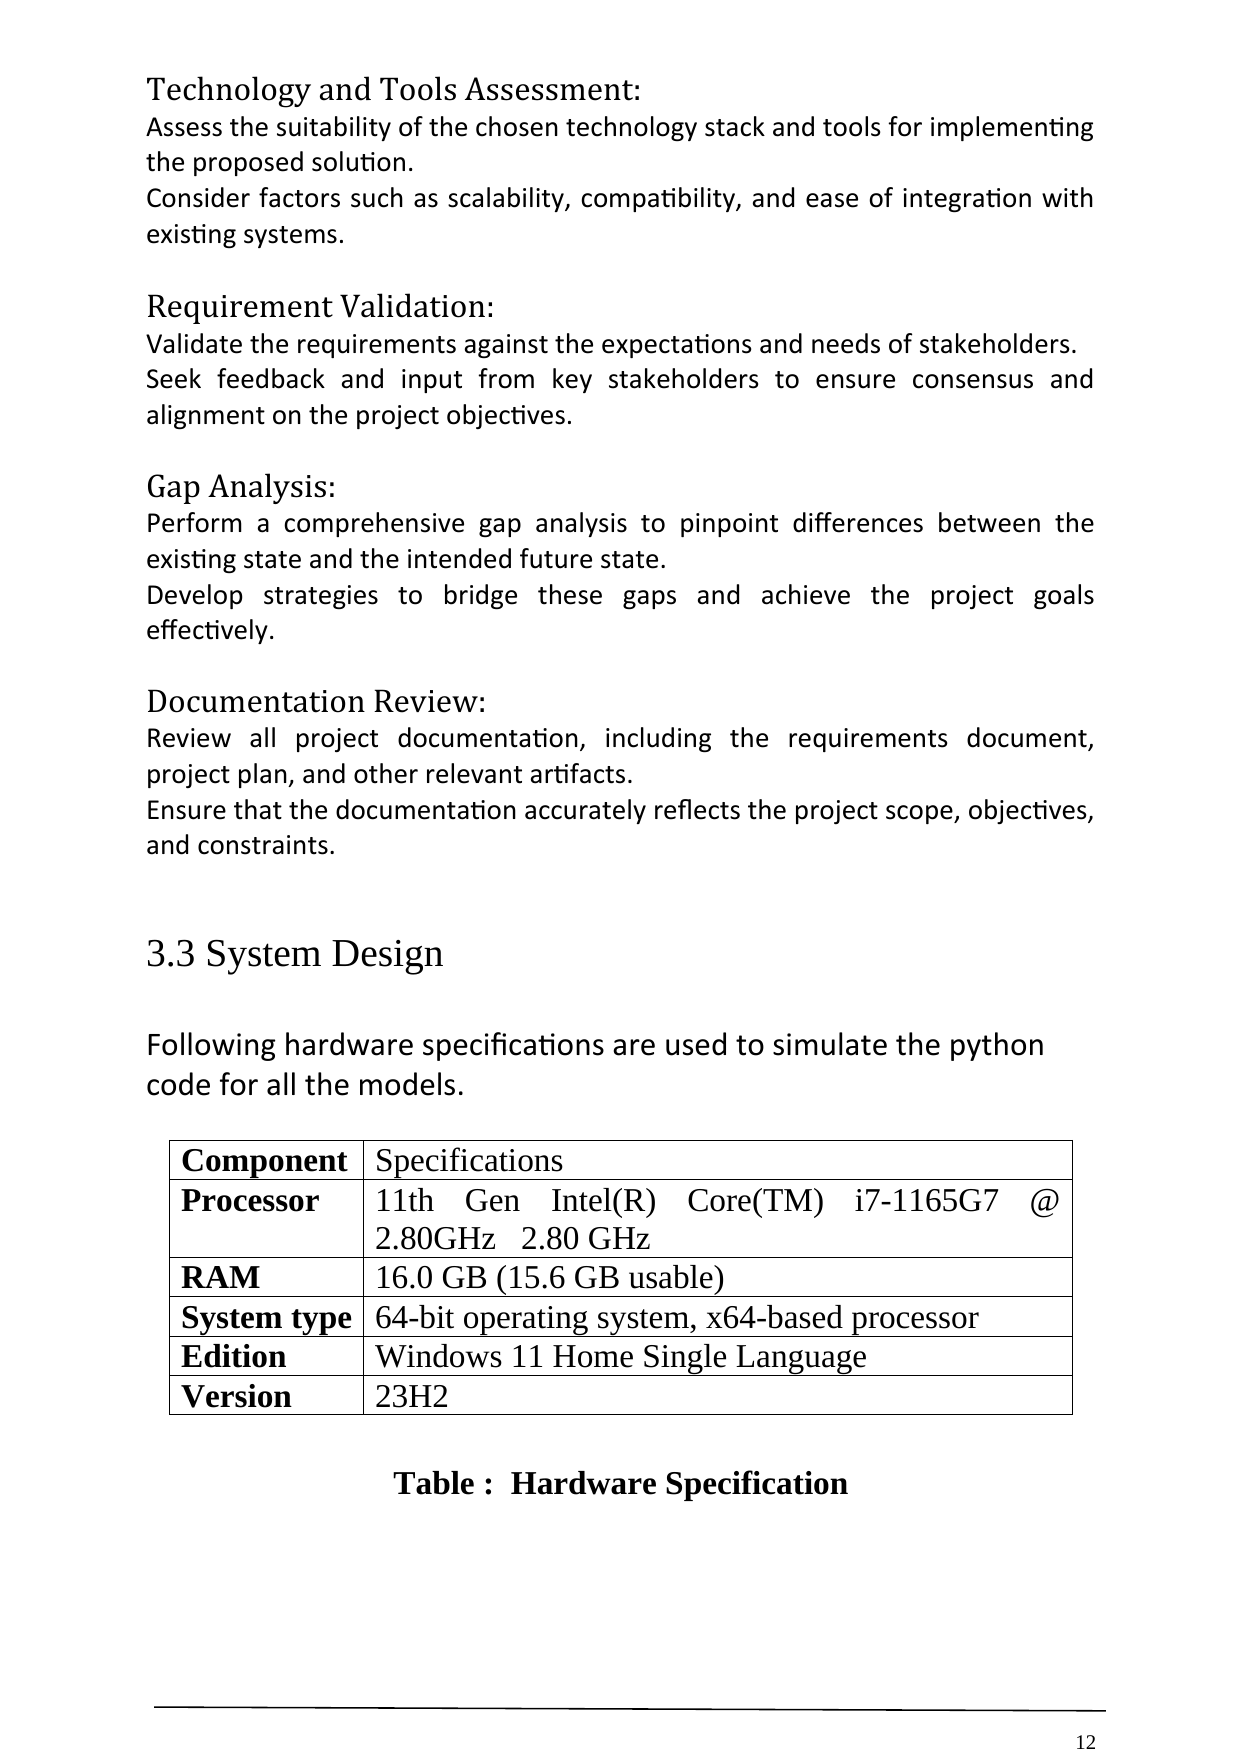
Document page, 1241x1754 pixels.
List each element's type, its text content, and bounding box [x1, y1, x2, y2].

table_cell 23H2 [364, 1376, 1072, 1414]
text Technology and Tools Assessment: [146, 69, 1096, 108]
text Following hardware specifications are used to simulate the python code for all the models. [146, 1023, 1096, 1104]
text Validate the requirements against the expectations and needs of stakeholders. [146, 325, 1096, 361]
text Assess the suitability of the chosen technology stack and tools for implementing the proposed solution. [146, 108, 1096, 179]
text Ensure that the documentation accurately reflects the project scope, objectives, and constraints. [146, 791, 1096, 862]
text Consider factors such as scalability, compatibility, and ease of integration with existing systems. [146, 179, 1096, 250]
table_cell Processor [170, 1180, 363, 1257]
text Perform a comprehensive gap analysis to pinpoint differences between the existing state and the intended future state. [146, 504, 1096, 576]
text Table : Hardware Specification [146, 1463, 1096, 1502]
table_cell 16.0 GB (15.6 GB usable) [364, 1258, 1072, 1296]
table_cell Edition [170, 1337, 363, 1375]
table_header Component [170, 1141, 363, 1179]
text Gap Analysis: [146, 465, 1096, 504]
table_cell 64-bit operating system, x64-based processor [364, 1297, 1072, 1336]
text Documentation Review: [146, 681, 1096, 719]
table_cell System type [170, 1297, 363, 1336]
table_cell RAM [170, 1258, 363, 1296]
text Requirement Validation: [146, 286, 1096, 325]
text 3.3 System Design [146, 929, 1096, 975]
text Review all project documentation, including the requirements document, project plan, and other relevant artifacts. [146, 719, 1096, 791]
table_cell 11th Gen Intel(R) Core(TM) i7-1165G7 @ 2.80GHz 2.80 GHz [364, 1180, 1072, 1257]
table_cell Version [170, 1376, 363, 1414]
table_header Specifications [364, 1141, 1072, 1179]
text Develop strategies to bridge these gaps and achieve the project goals effectively. [146, 576, 1096, 647]
text Seek feedback and input from key stakeholders to ensure consensus and alignment on the project objectives. [146, 361, 1096, 432]
table_cell Windows 11 Home Single Language [364, 1337, 1072, 1375]
